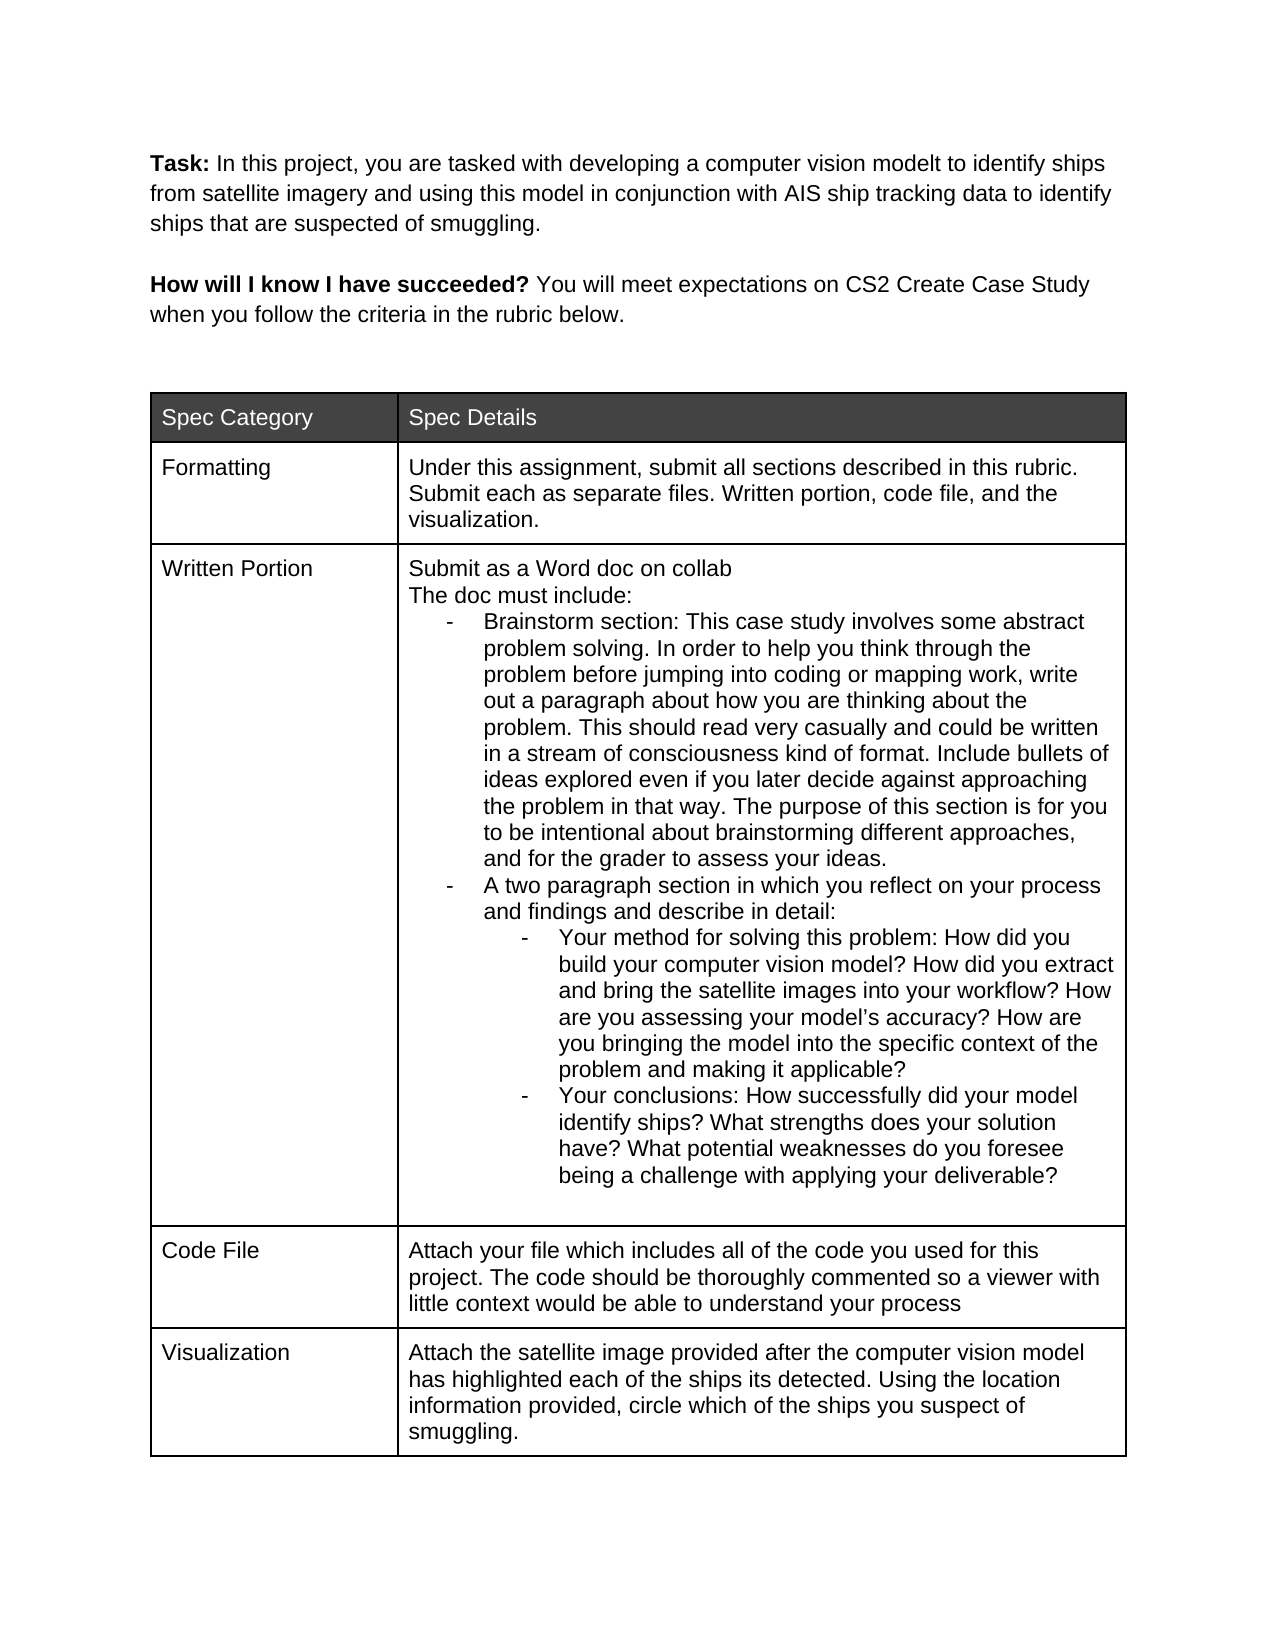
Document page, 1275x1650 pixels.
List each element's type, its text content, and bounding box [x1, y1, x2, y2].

table_cell Attach your file which includes all of the code you used for this project. The code should be thoroughly commented so a viewer with little context would be able to understand your process [399, 1227, 1125, 1327]
table_header Spec Details [399, 394, 1125, 441]
table_cell Submit as a Word doc on collab The doc must include: Brainstorm section: This case study involves some abstract problem solving. In order to help you think through the problem before jumping into coding or mapping work, write out a paragraph about how you are thinking about the problem. This should read very casually and could be written in a stream of consciousness kind of format. Include bullets of ideas explored even if you later decide against approaching the problem in that way. The purpose of this section is for you to be intentional about brainstorming different approaches, and for the grader to assess your ideas. A two paragraph section in which you reflect on your process and findings and describe in detail: Your method for solving this problem: How did you build your computer vision model? How did you extract and bring the satellite images into your workflow? How are you assessing your model’s accuracy? How are you bringing the model into the specific context of the problem and making it applicable? Your conclusions: How successfully did your model identify ships? What strengths does your solution have? What potential weaknesses do you foresee being a challenge with applying your deliverable? [399, 545, 1125, 1225]
text Task: In this project, you are tasked with developing a computer vision modelt to identify ships from satellite imagery and using this model in conjunction with AIS ship tracking data to identify ships that are suspected of smuggling. [150, 150, 1125, 237]
table_cell Attach the satellite image provided after the computer vision model has highlighted each of the ships its detected. Using the location information provided, circle which of the ships you suspect of smuggling. [399, 1329, 1125, 1455]
table_cell Under this assignment, submit all sections described in this rubric. Submit each as separate files. Written portion, code file, and the visualization. [399, 443, 1125, 543]
table_cell Code File [152, 1227, 397, 1327]
table_header Spec Category [152, 394, 397, 441]
table_cell Visualization [152, 1329, 397, 1455]
table_cell Formatting [152, 443, 397, 543]
table_cell Written Portion [152, 545, 397, 1225]
text How will I know I have succeeded? You will meet expectations on CS2 Create Case Study when you follow the criteria in the rubric below. [150, 271, 1125, 327]
